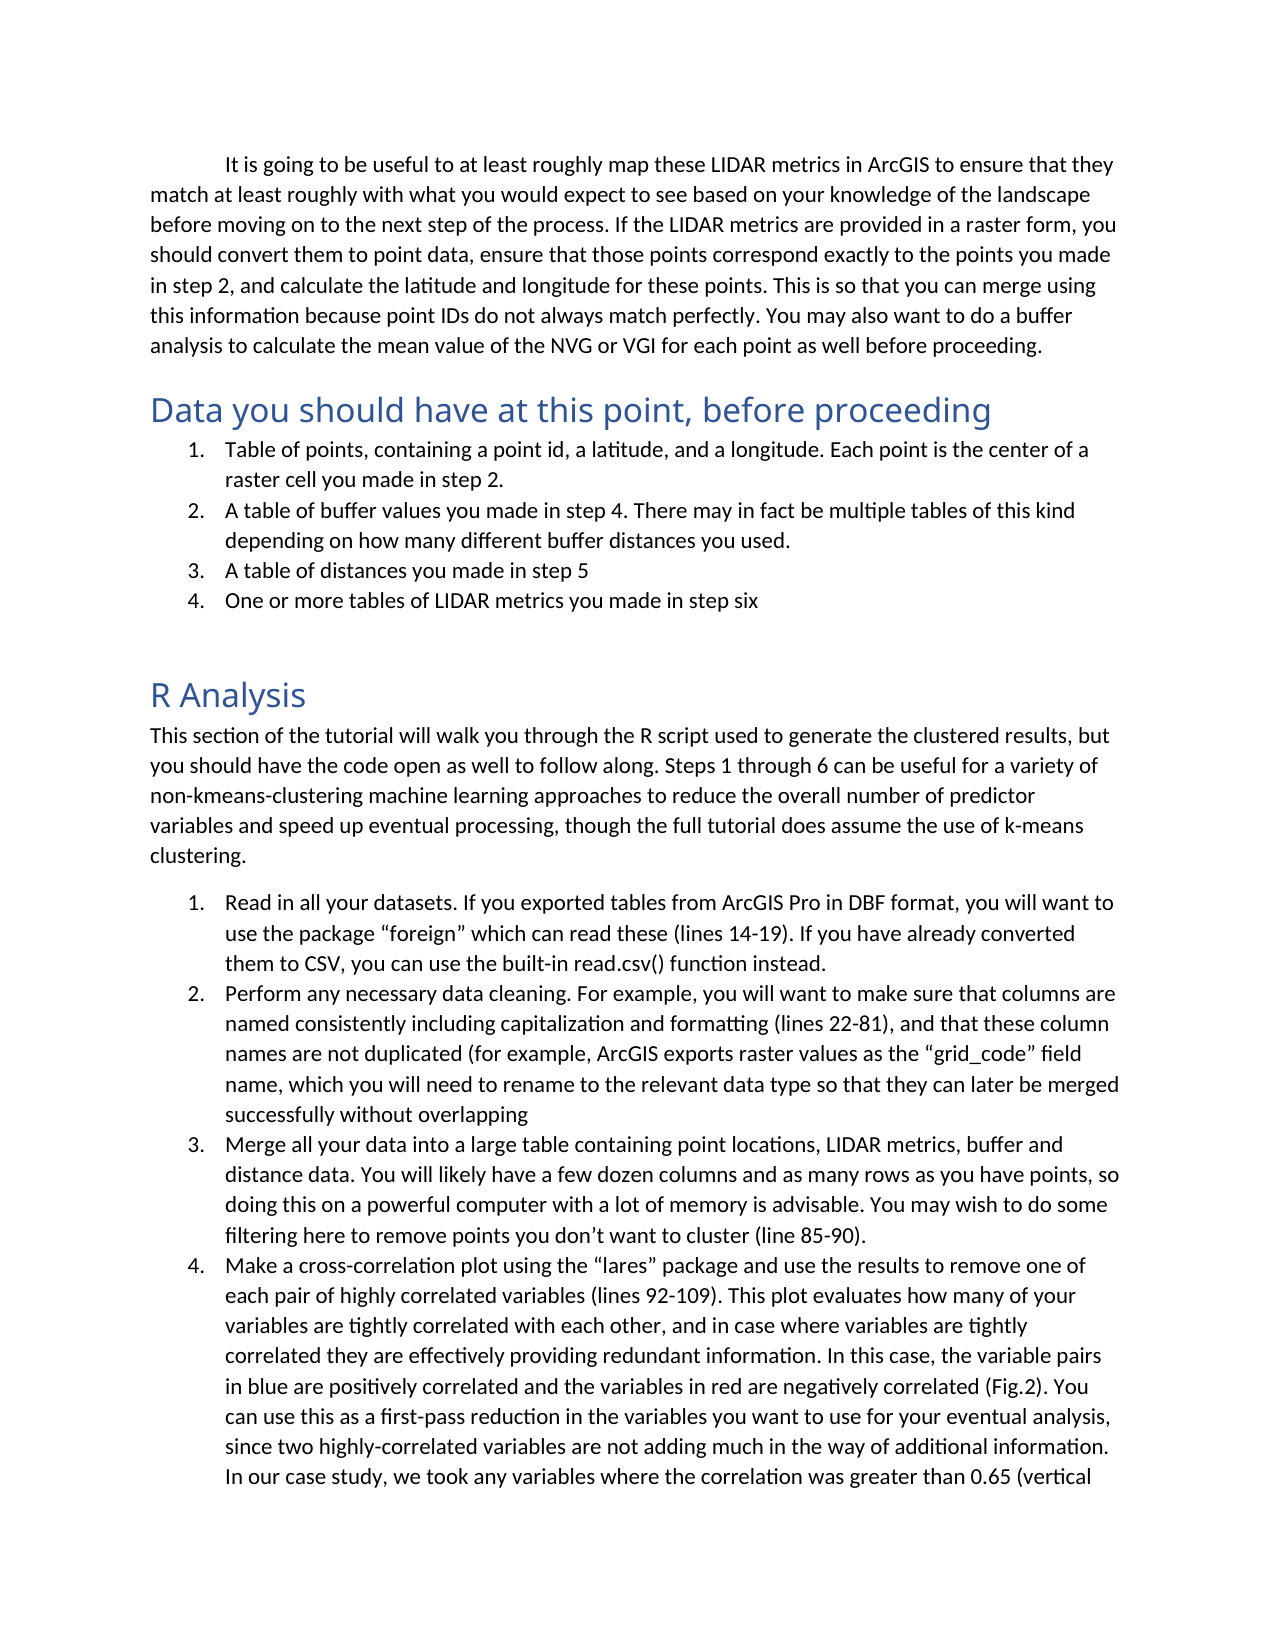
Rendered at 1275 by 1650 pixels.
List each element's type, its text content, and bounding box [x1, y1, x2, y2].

list Perform any necessary data cleaning. For example, you will want to make sure that columns are named consistently including capitalization and formatting (lines 22-81), and that these column names are not duplicated (for example, ArcGIS exports raster values as the “grid_code” field name, which you will need to rename to the relevant data type so that they can later be merged successfully without overlapping [187, 979, 1125, 1128]
list Merge all your data into a large table containing point locations, LIDAR metrics, buffer and distance data. You will likely have a few dozen columns and as many rows as you have points, so doing this on a powerful computer with a lot of memory is advisable. You may wish to do some filtering here to remove points you don’t want to cluster (line 85-90). [187, 1130, 1125, 1249]
subtitle R Analysis [150, 672, 1125, 717]
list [187, 1251, 1125, 1491]
text This section of the tutorial will walk you through the R script used to generate the clustered results, but you should have the code open as well to follow along. Steps 1 through 6 can be useful for a variety of non-kmeans-clustering machine learning approaches to reduce the overall number of predictor variables and speed up eventual processing, though the full tutorial does assume the use of k-means clustering. [150, 721, 1125, 870]
list Read in all your datasets. If you exported tables from ArcGIS Pro in DBF format, you will want to use the package “foreign” which can read these (lines 14-19). If you have already converted them to CSV, you can use the built-in read.csv() function instead. [187, 888, 1125, 977]
list A table of distances you made in step 5 [187, 556, 1125, 584]
subtitle Data you should have at this point, before proceeding [150, 386, 1125, 432]
list One or more tables of LIDAR metrics you made in step six [187, 586, 1125, 614]
list Table of points, containing a point id, a latitude, and a longitude. Each point is the center of a raster cell you made in step 2. [187, 435, 1125, 494]
text It is going to be useful to at least roughly map these LIDAR metrics in ArcGIS to ensure that they match at least roughly with what you would expect to see based on your knowledge of the landscape before moving on to the next step of the process. If the LIDAR metrics are provided in a raster form, you should convert them to point data, ensure that those points correspond exactly to the points you made in step 2, and calculate the latitude and longitude for these points. This is so that you can merge using this information because point IDs do not always match perfectly. You may also want to do a buffer analysis to calculate the mean value of the NVG or VGI for each point as well before proceeding. [150, 150, 1125, 359]
list A table of buffer values you made in step 4. There may in fact be multiple tables of this kind depending on how many different buffer distances you used. [187, 496, 1125, 554]
